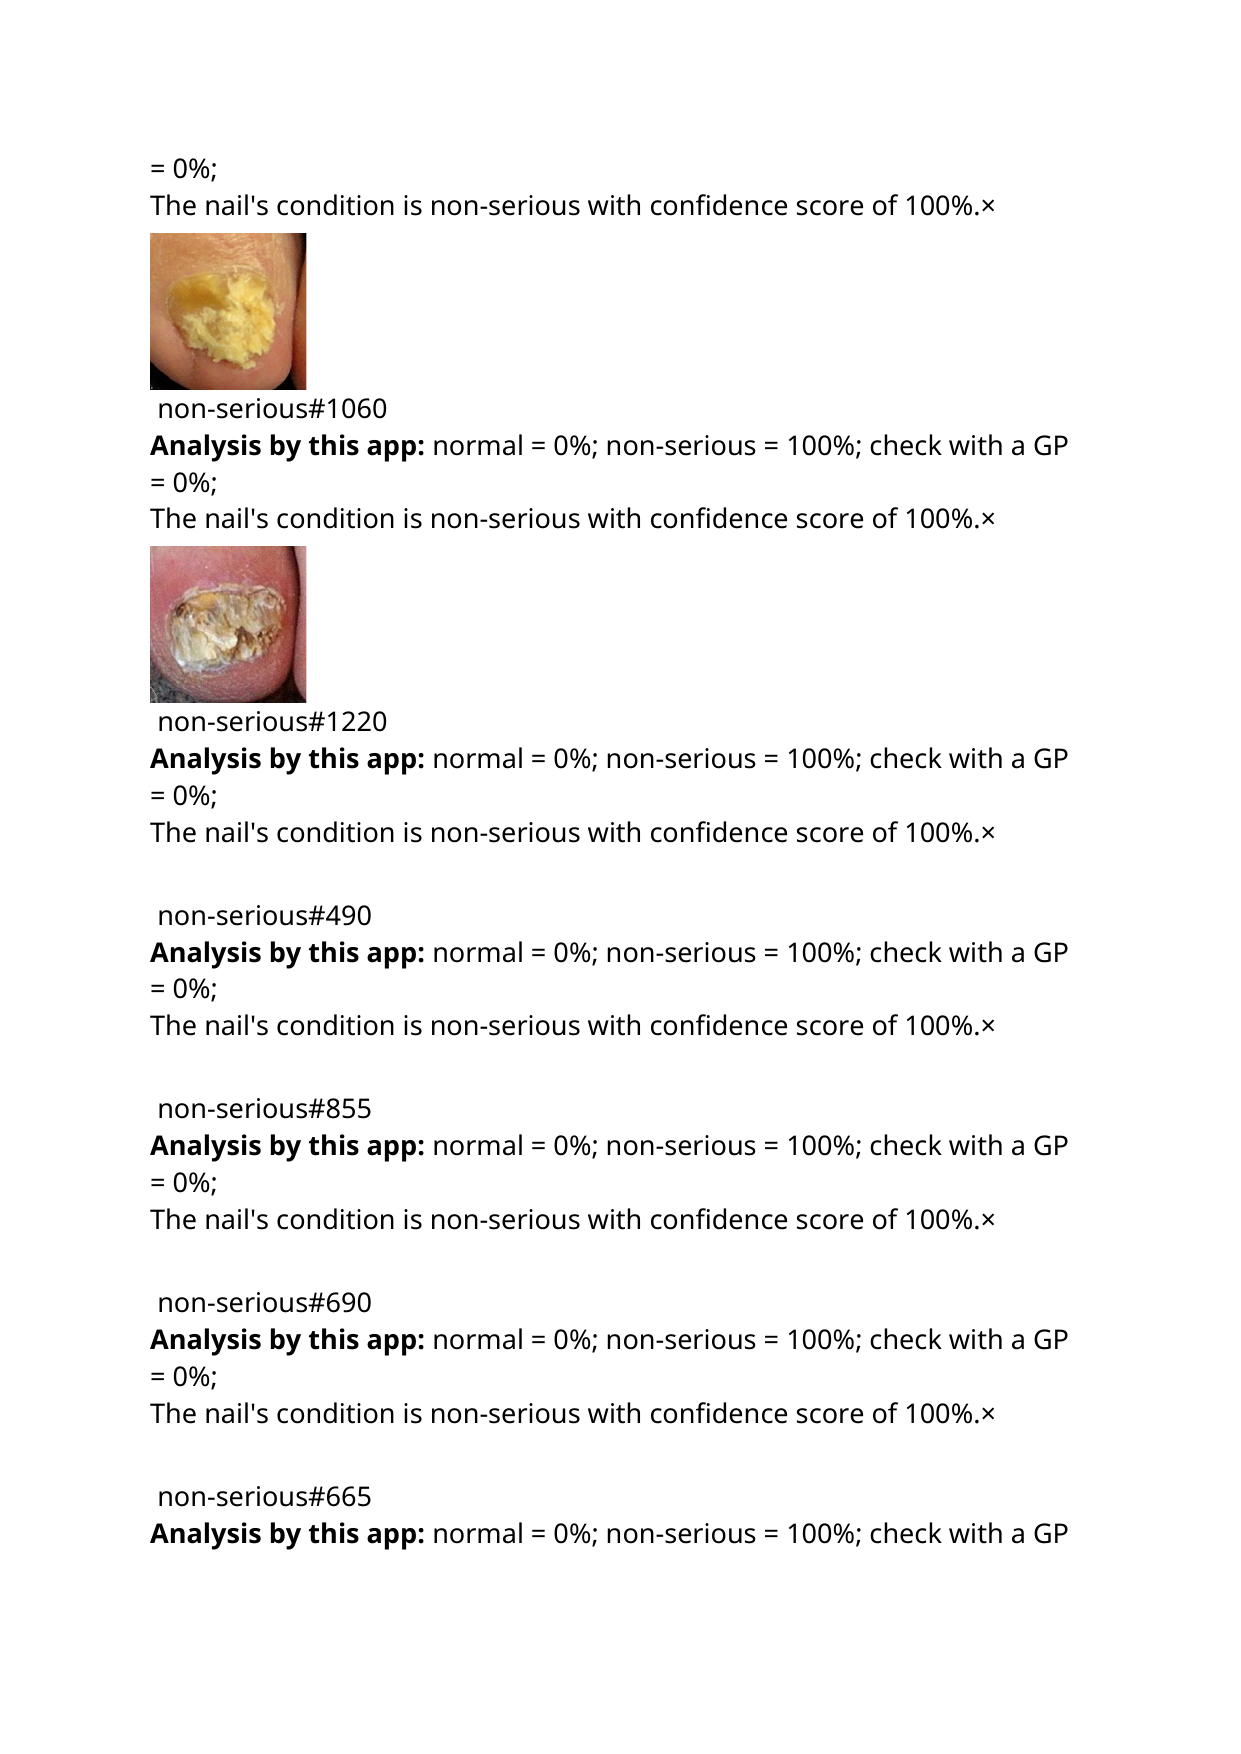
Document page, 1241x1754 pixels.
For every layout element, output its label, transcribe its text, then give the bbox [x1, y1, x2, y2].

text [150, 1441, 1090, 1551]
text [150, 150, 1090, 224]
picture [150, 233, 307, 390]
text non-serious#1060 Analysis by this app: normal = 0%; non-serious = 100%; check with a GP = 0%; The nail's condition is non-serious with confidence score of 100%.× [150, 233, 1090, 537]
text non-serious#1220 Analysis by this app: normal = 0%; non-serious = 100%; check with a GP = 0%; The nail's condition is non-serious with confidence score of 100%.× [150, 546, 1090, 850]
text non-serious#690 Analysis by this app: normal = 0%; non-serious = 100%; check with a GP = 0%; The nail's condition is non-serious with confidence score of 100%.× [150, 1247, 1090, 1431]
text non-serious#490 Analysis by this app: normal = 0%; non-serious = 100%; check with a GP = 0%; The nail's condition is non-serious with confidence score of 100%.× [150, 859, 1090, 1044]
text non-serious#855 Analysis by this app: normal = 0%; non-serious = 100%; check with a GP = 0%; The nail's condition is non-serious with confidence score of 100%.× [150, 1053, 1090, 1237]
picture [150, 546, 307, 703]
